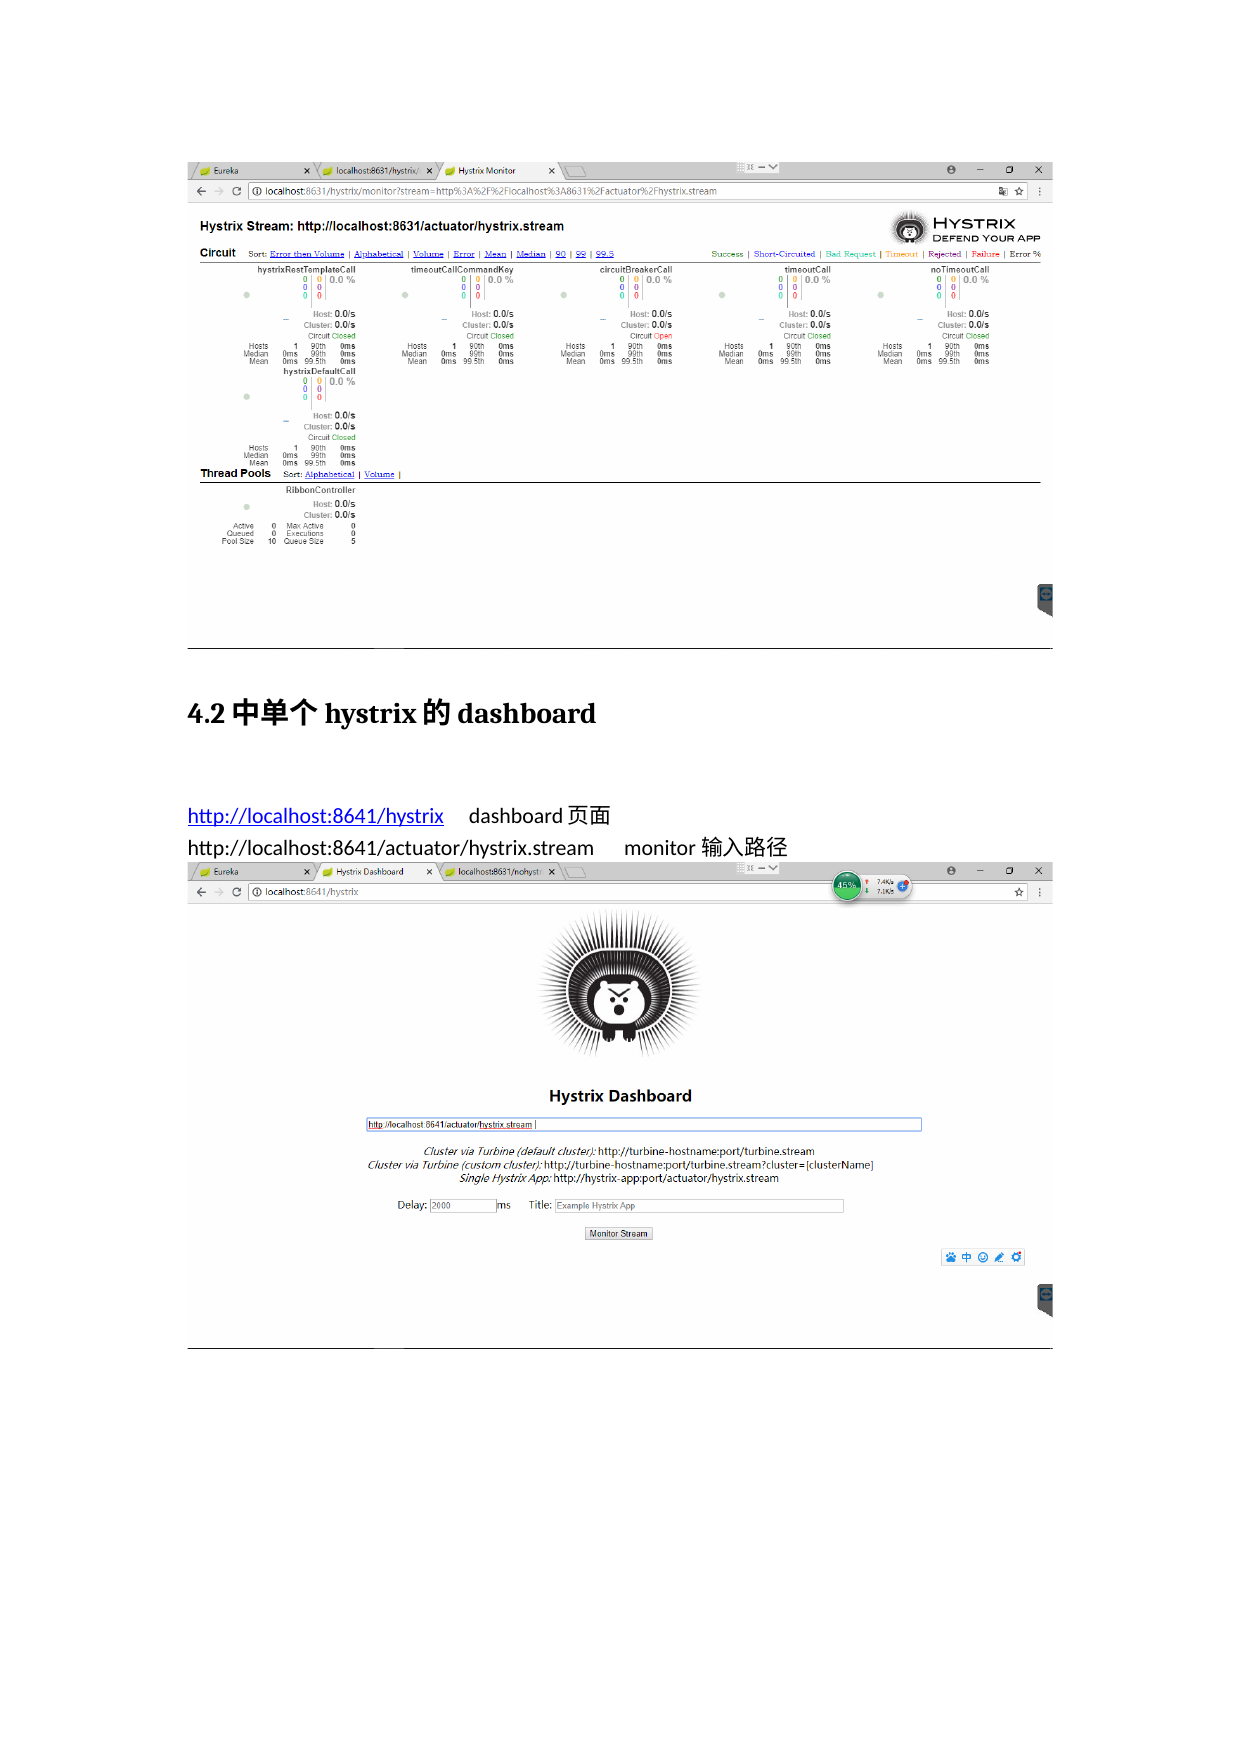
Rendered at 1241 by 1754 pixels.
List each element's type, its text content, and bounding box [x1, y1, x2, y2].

picture [187, 162, 1053, 649]
subtitle 4.2中单个hystrix的dashboard [187, 679, 1053, 744]
picture [187, 862, 1053, 1349]
text http://localhost:8641/hystrix dashboard页面 http://localhost:8641/actuator/hystrix.stream monitor 输入路径 [187, 797, 1053, 862]
